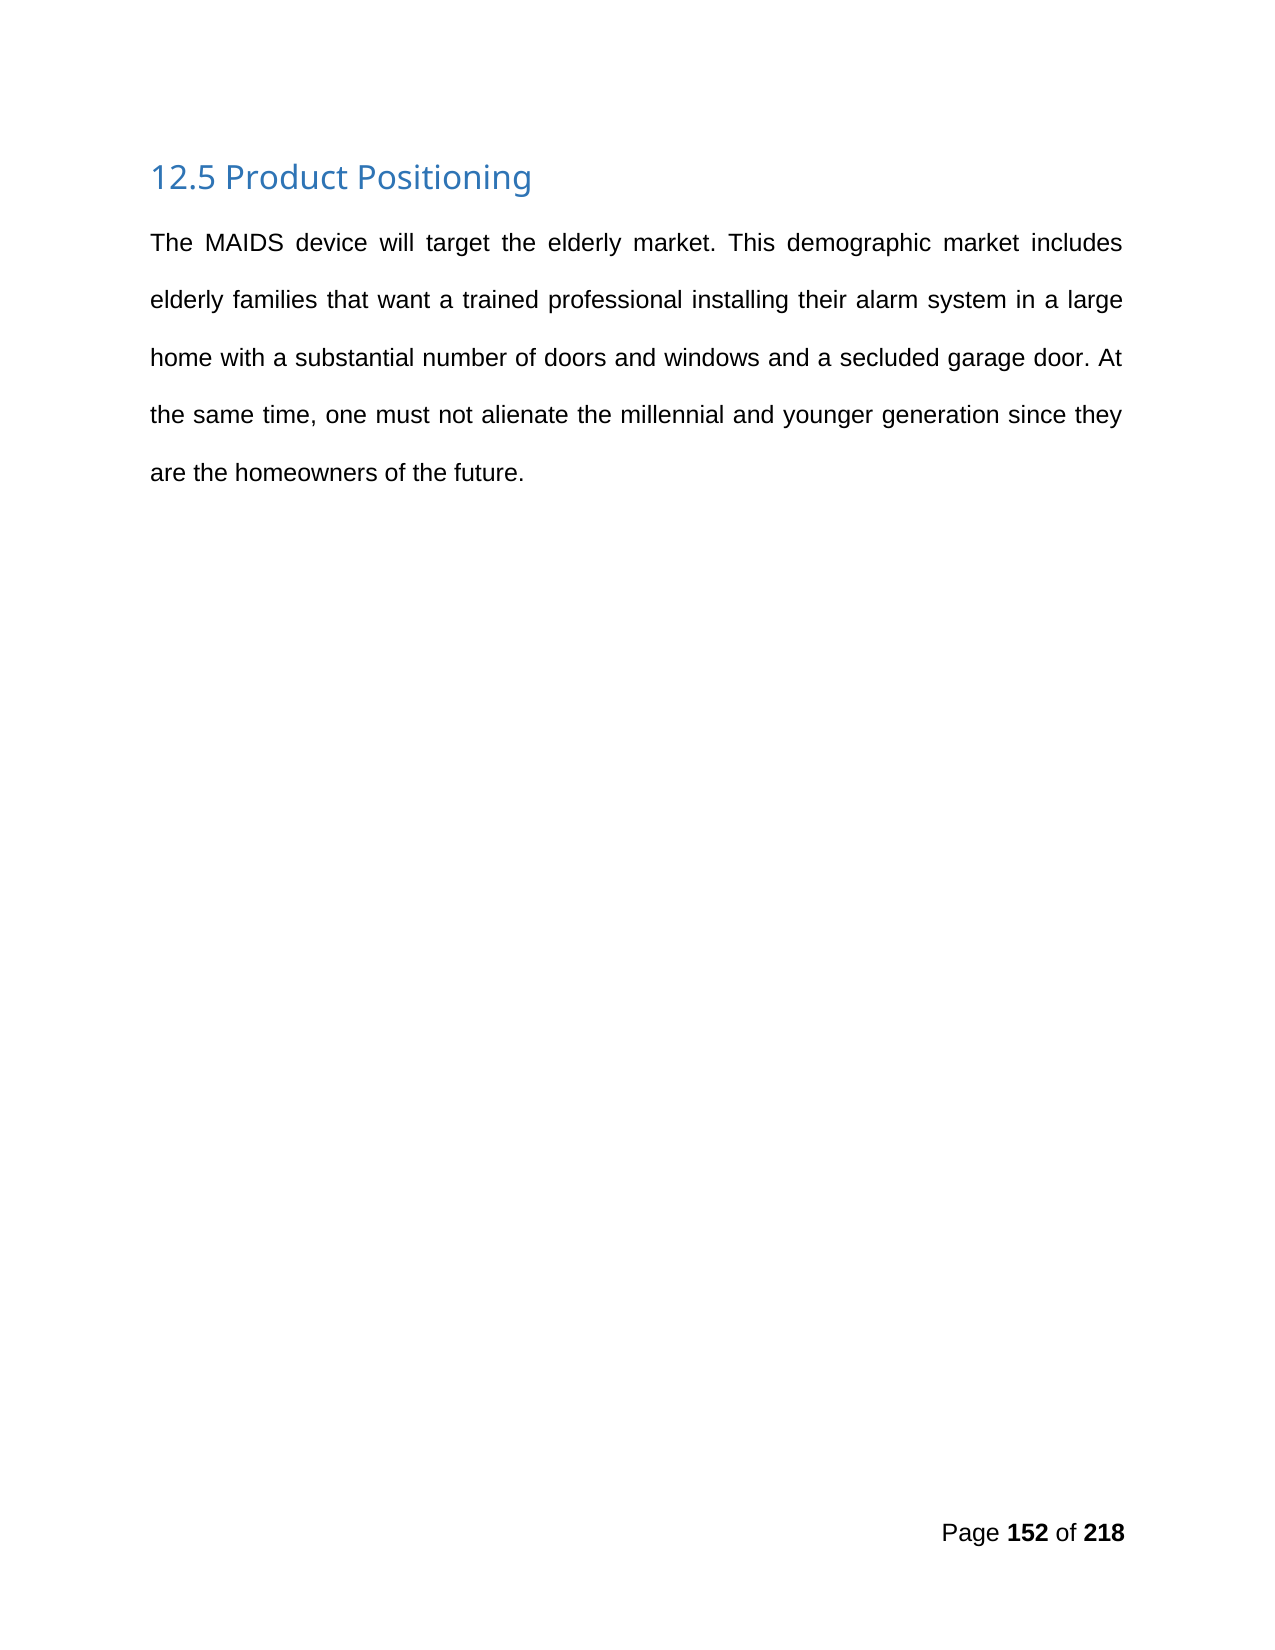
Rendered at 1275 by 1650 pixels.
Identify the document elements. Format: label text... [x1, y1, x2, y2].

subtitle 12.5 Product Positioning [150, 154, 1125, 199]
text The MAIDS device will target the elderly market. This demographic market includes elderly families that want a trained professional installing their alarm system in a large home with a substantial number of doors and windows and a secluded garage door. At the same time, one must not alienate the millennial and younger generation since they are the homeowners of the future. [150, 228, 1125, 486]
